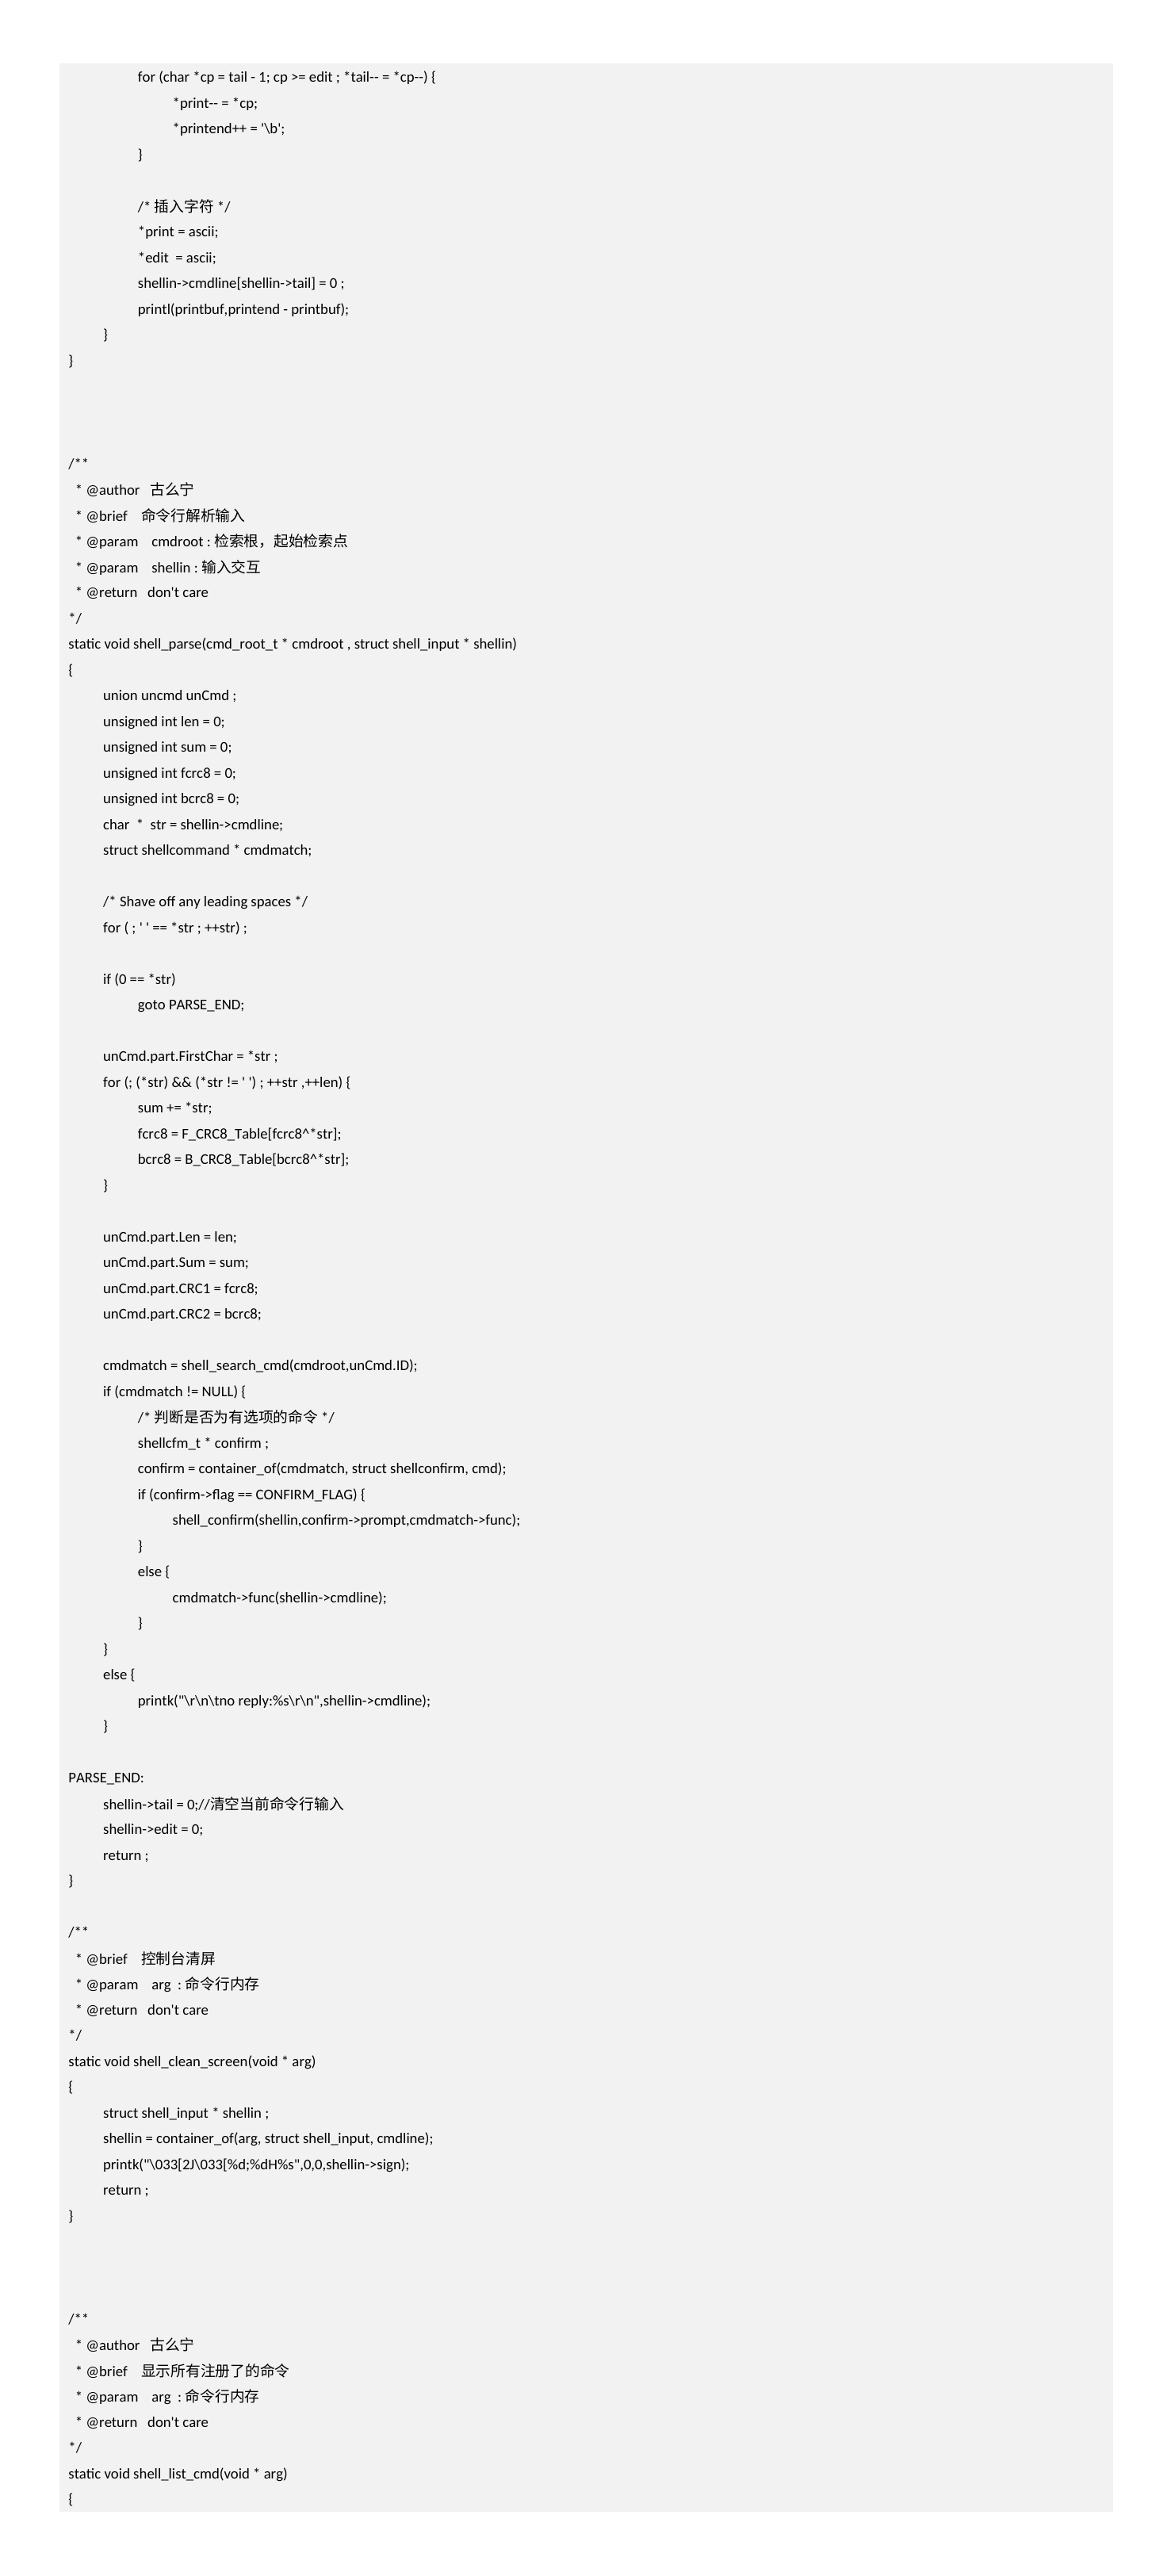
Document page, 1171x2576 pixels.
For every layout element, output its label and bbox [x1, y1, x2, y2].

table_header [59, 63, 1113, 2512]
